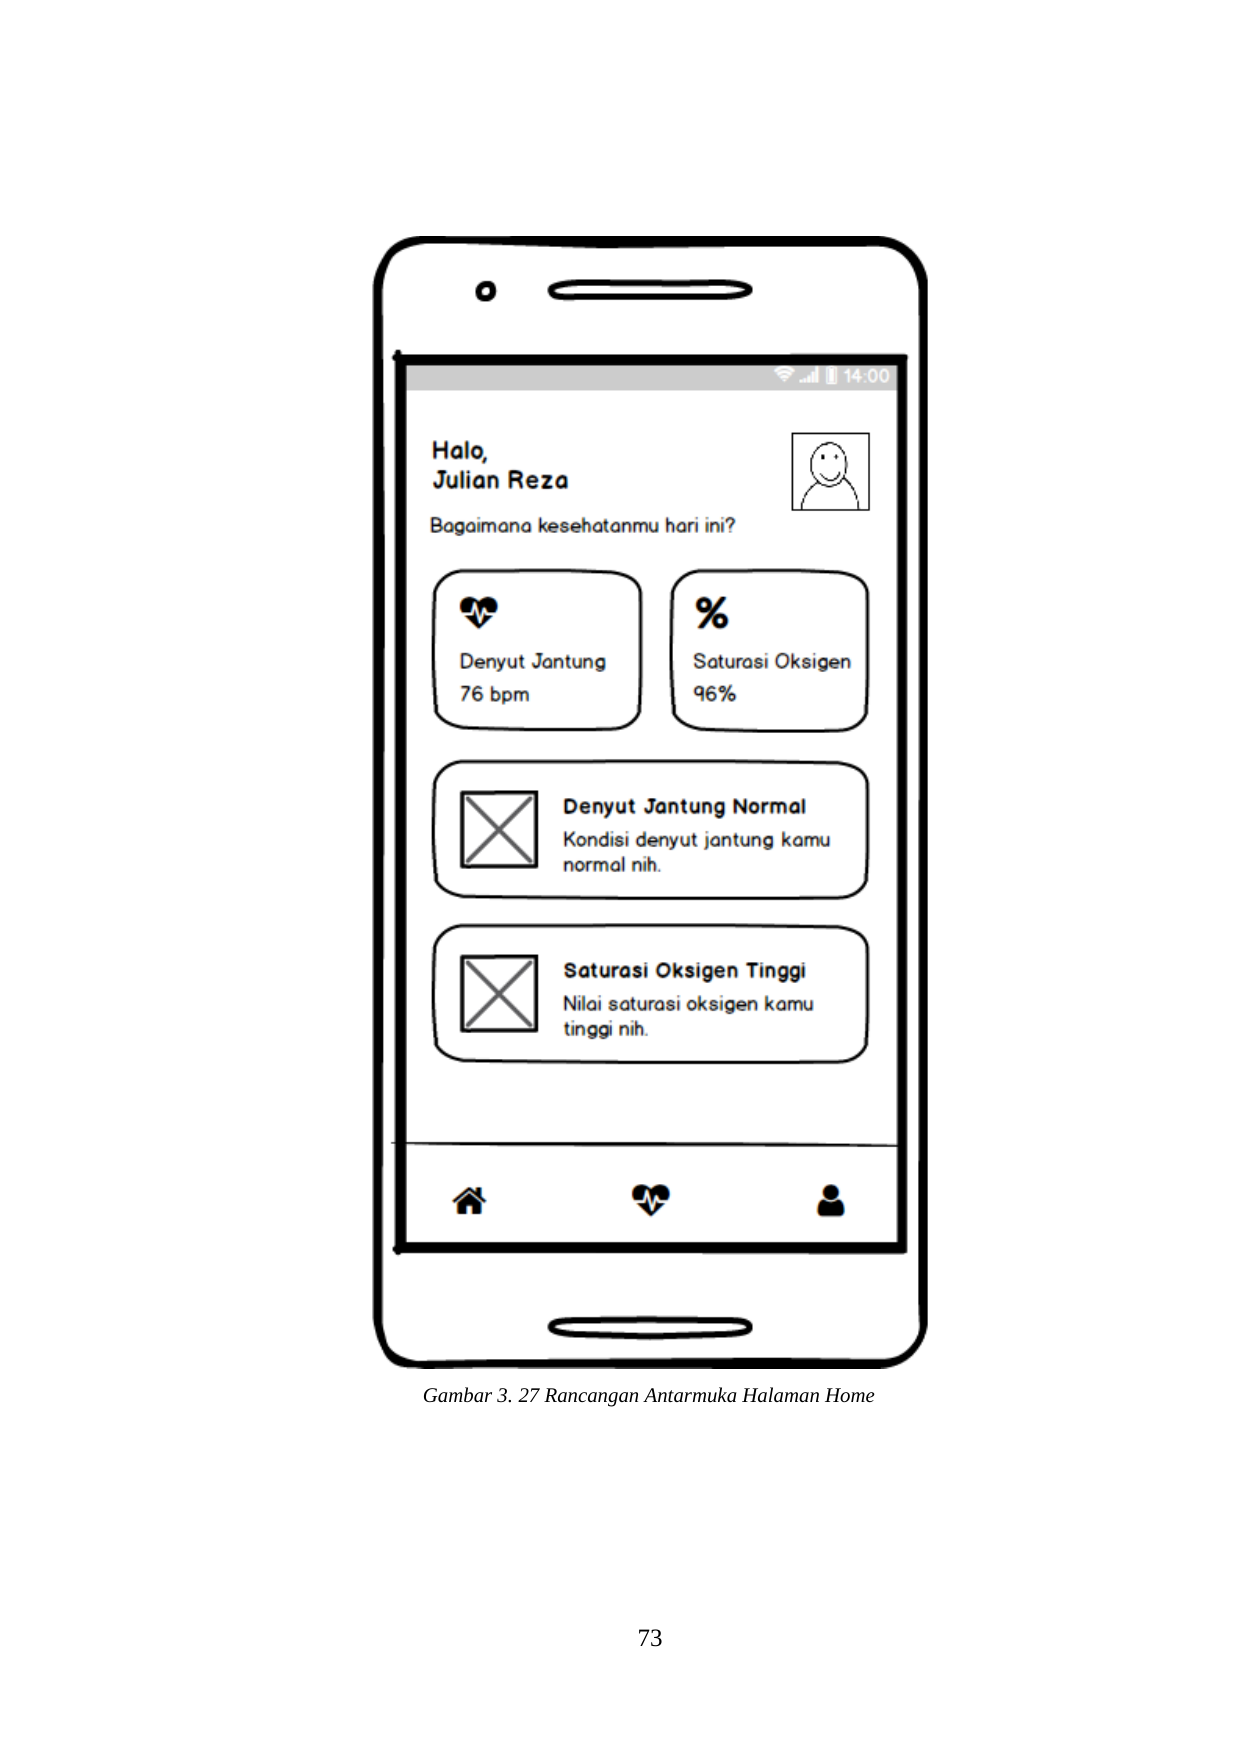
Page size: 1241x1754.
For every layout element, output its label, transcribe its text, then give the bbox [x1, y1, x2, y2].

picture [371, 236, 928, 1369]
text Gambar 3. 27 Rancangan Antarmuka Halaman Home [236, 1383, 1063, 1407]
